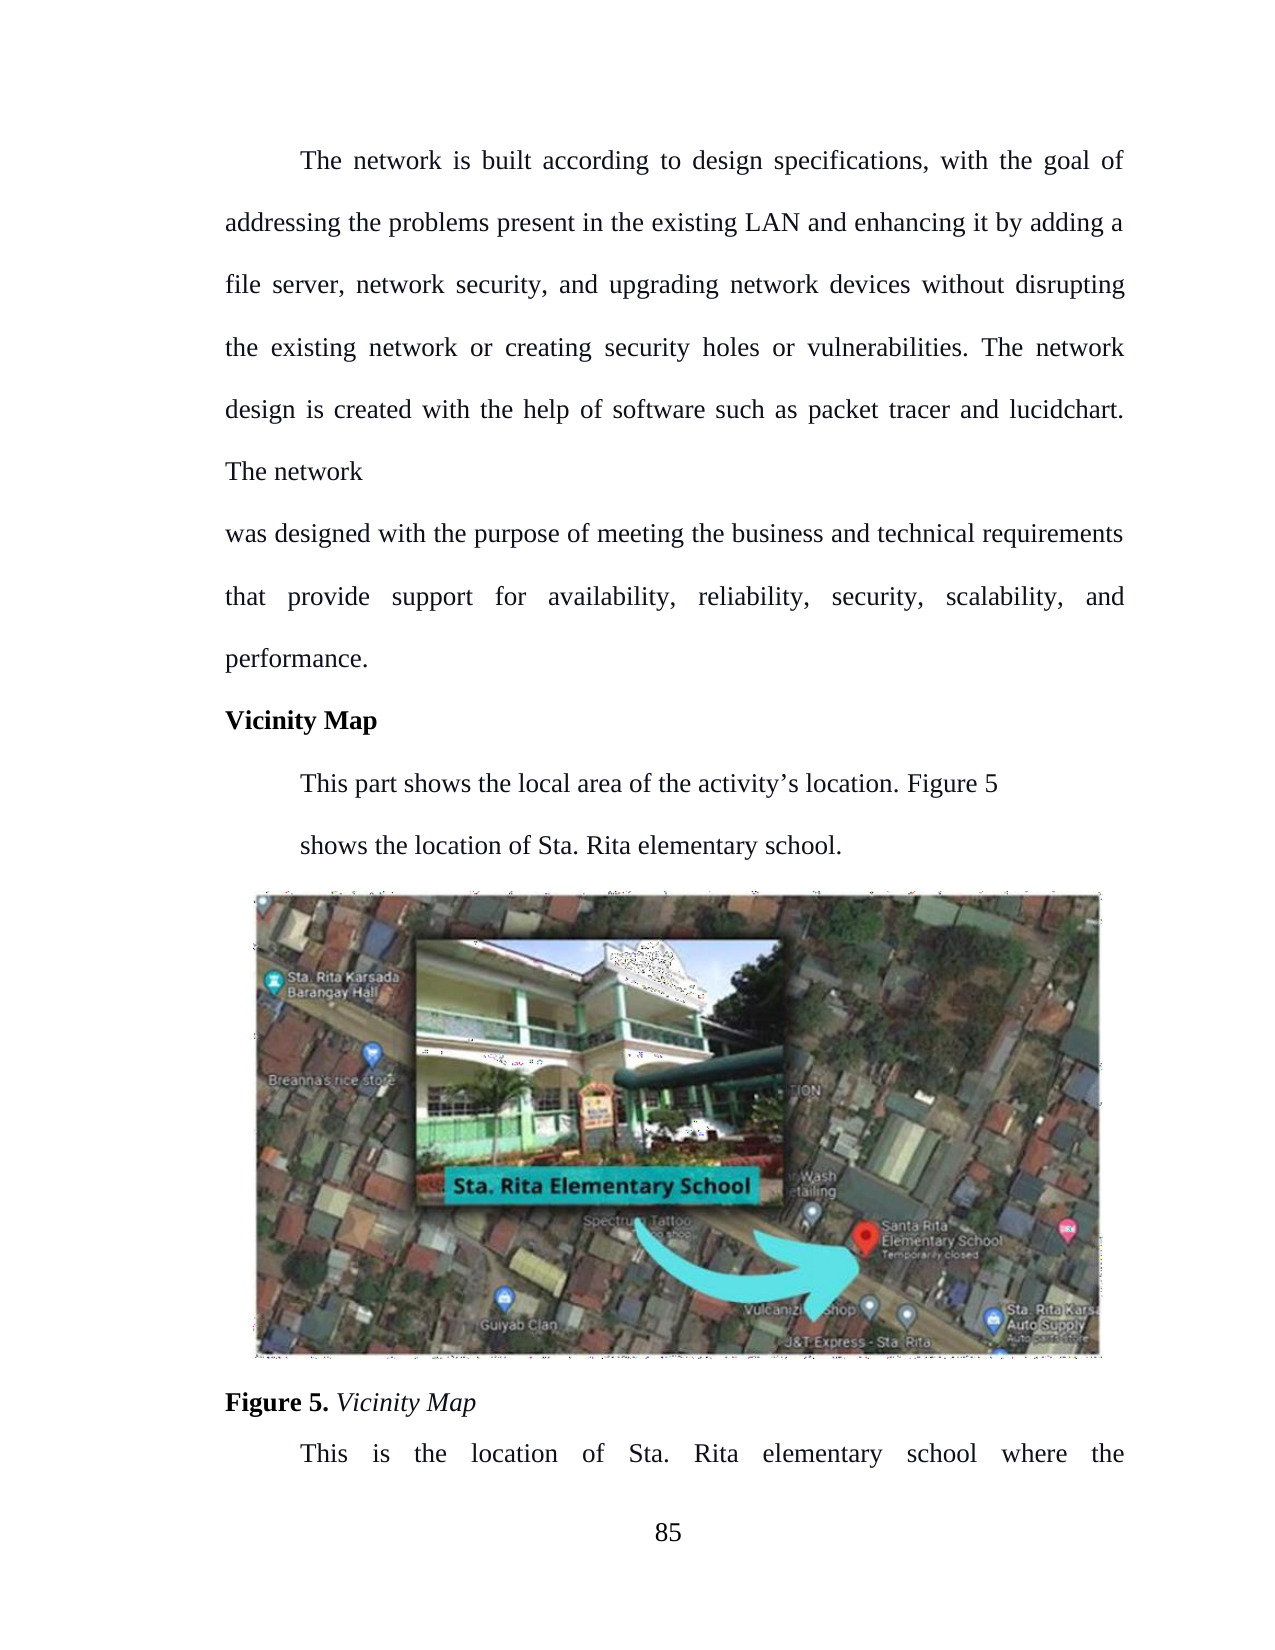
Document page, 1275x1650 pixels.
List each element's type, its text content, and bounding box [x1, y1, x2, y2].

text The network is built according to design specifications, with the goal of addressing the problems present in the existing LAN and enhancing it by adding a file server, network security, and upgrading network devices without disrupting the existing network or creating security holes or vulnerabilities. The network design is created with the help of software such as packet tracer and lucidchart. The network [225, 144, 1125, 486]
text was designed with the purpose of meeting the business and technical requirements that provide support for availability, reliability, security, scalability, and performance. [225, 517, 1125, 673]
text This part shows the local area of the activity’s location. Figure 5 shows the location of Sta. Rita elementary school. [300, 767, 1008, 860]
picture [253, 891, 1103, 1359]
text Figure 5. Vicinity Map [225, 1386, 1258, 1417]
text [225, 1438, 1125, 1469]
text Vicinity Map [225, 704, 1123, 736]
